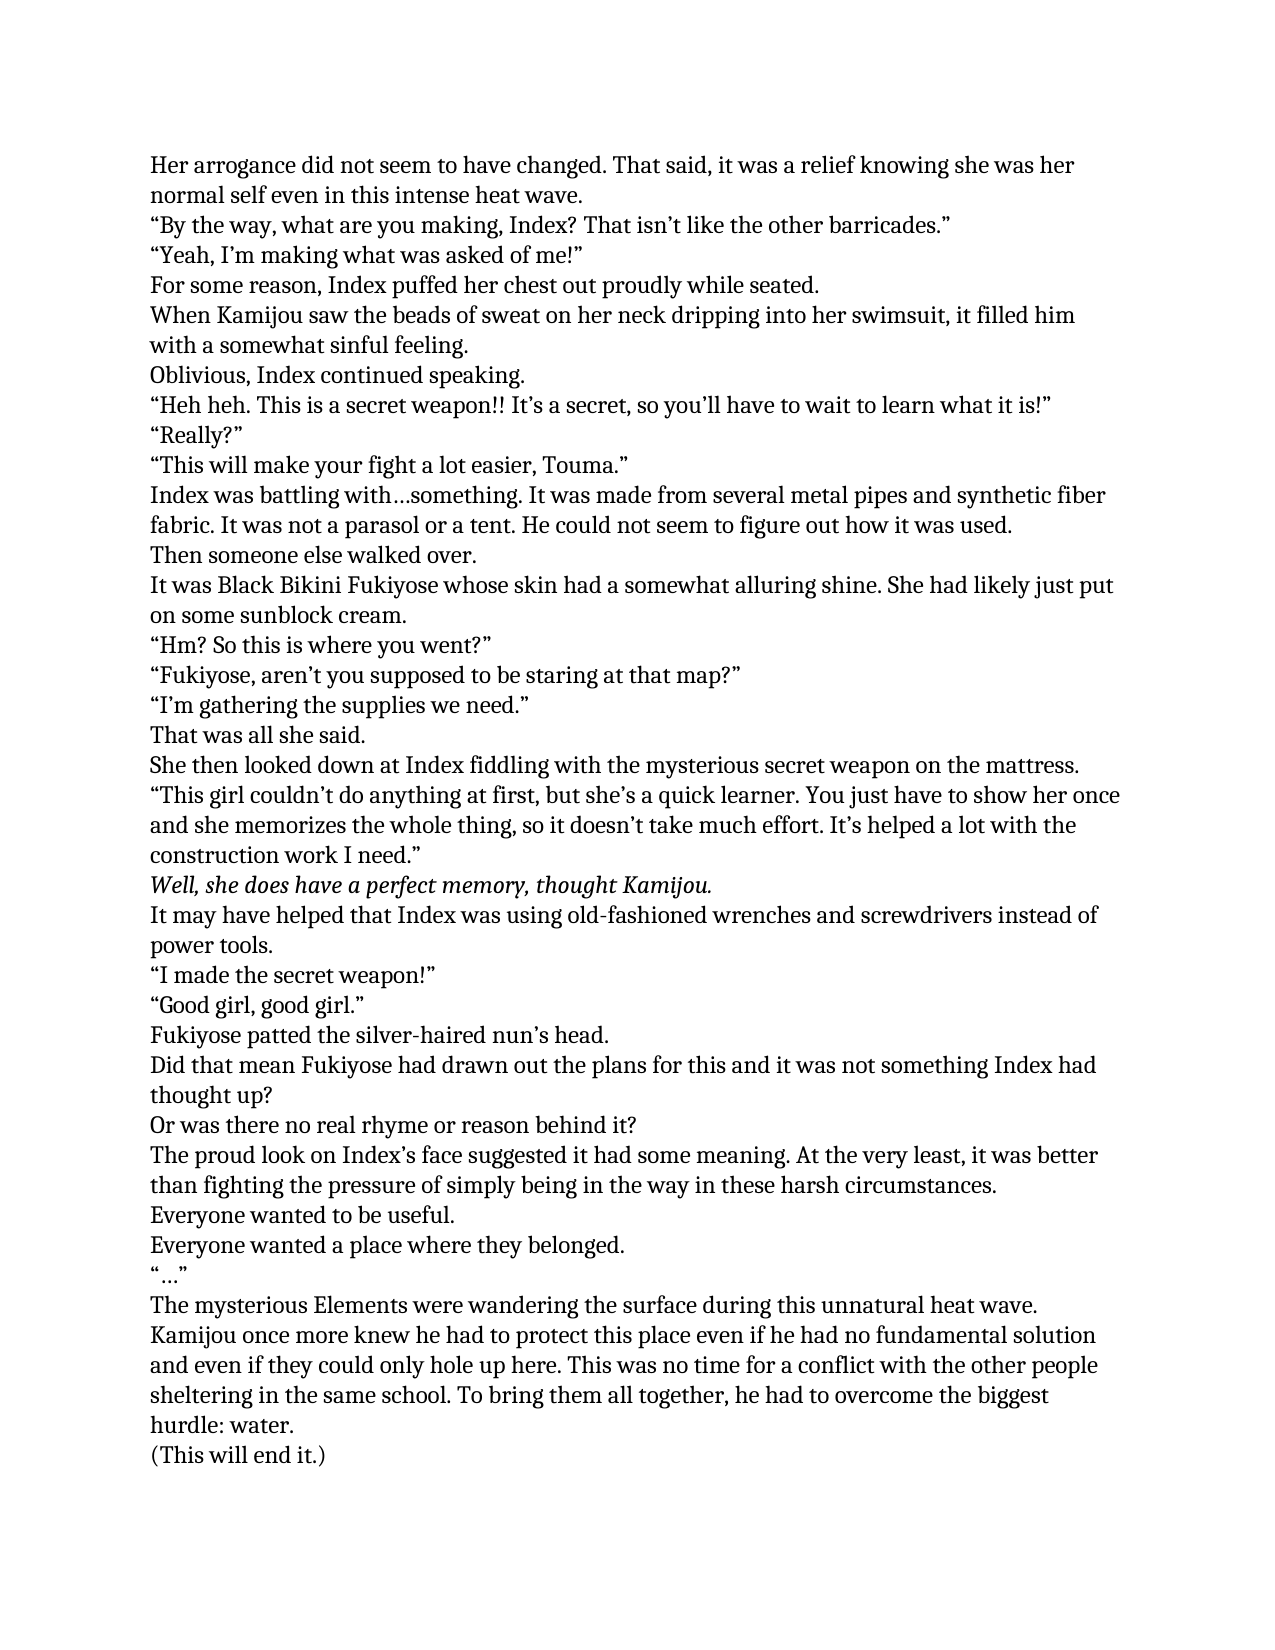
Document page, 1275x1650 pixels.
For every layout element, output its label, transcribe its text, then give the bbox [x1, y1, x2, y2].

text “This girl couldn’t do anything at first, but she’s a quick learner. You just have to show her once and she memorizes the whole thing, so it doesn’t take much effort. It’s helped a lot with the construction work I need.” [150, 780, 1125, 870]
text “Heh heh. This is a secret weapon!! It’s a secret, so you’ll have to wait to learn what it is!” [150, 390, 1125, 420]
text Then someone else walked over. [150, 540, 1125, 570]
text Her arrogance did not seem to have changed. That said, it was a relief knowing she was her normal self even in this intense heat wave. [150, 150, 1125, 210]
text Everyone wanted a place where they belonged. [150, 1230, 1125, 1260]
text When Kamijou saw the beads of sweat on her neck dripping into her swimsuit, it filled him with a somewhat sinful feeling. [150, 300, 1125, 360]
text “…” [150, 1260, 1125, 1290]
text Everyone wanted to be useful. [150, 1200, 1125, 1230]
text “By the way, what are you making, Index? That isn’t like the other barricades.” [150, 210, 1125, 240]
text “Good girl, good girl.” [150, 990, 1125, 1020]
text “I’m gathering the supplies we need.” [150, 690, 1125, 720]
text It was Black Bikini Fukiyose whose skin had a somewhat alluring shine. She had likely just put on some sunblock cream. [150, 570, 1125, 630]
text Or was there no real rhyme or reason behind it? [150, 1110, 1125, 1140]
text The proud look on Index’s face suggested it had some meaning. At the very least, it was better than fighting the pressure of simply being in the way in these harsh circumstances. [150, 1140, 1125, 1200]
text It may have helped that Index was using old-fashioned wrenches and screwdrivers instead of power tools. [150, 900, 1125, 960]
text For some reason, Index puffed her chest out proudly while seated. [150, 270, 1125, 300]
text She then looked down at Index fiddling with the mysterious secret weapon on the mattress. [150, 750, 1125, 780]
text “I made the secret weapon!” [150, 960, 1125, 990]
text Well, she does have a perfect memory, thought Kamijou. [150, 870, 1125, 900]
text “Hm? So this is where you went?” [150, 630, 1125, 660]
text Did that mean Fukiyose had drawn out the plans for this and it was not something Index had thought up? [150, 1050, 1125, 1110]
text (This will end it.) [150, 1440, 1125, 1470]
text Index was battling with…something. It was made from several metal pipes and synthetic fiber fabric. It was not a parasol or a tent. He could not seem to figure out how it was used. [150, 480, 1125, 540]
text Fukiyose patted the silver-haired nun’s head. [150, 1020, 1125, 1050]
text Kamijou once more knew he had to protect this place even if he had no fundamental solution and even if they could only hole up here. This was no time for a conflict with the other people sheltering in the same school. To bring them all together, he had to overcome the biggest hurdle: water. [150, 1320, 1125, 1440]
text “Really?” [150, 420, 1125, 450]
text Oblivious, Index continued speaking. [150, 360, 1125, 390]
text The mysterious Elements were wandering the surface during this unnatural heat wave. [150, 1290, 1125, 1320]
text “Fukiyose, aren’t you supposed to be staring at that map?” [150, 660, 1125, 690]
text “This will make your fight a lot easier, Touma.” [150, 450, 1125, 480]
text That was all she said. [150, 720, 1125, 750]
text “Yeah, I’m making what was asked of me!” [150, 240, 1125, 270]
